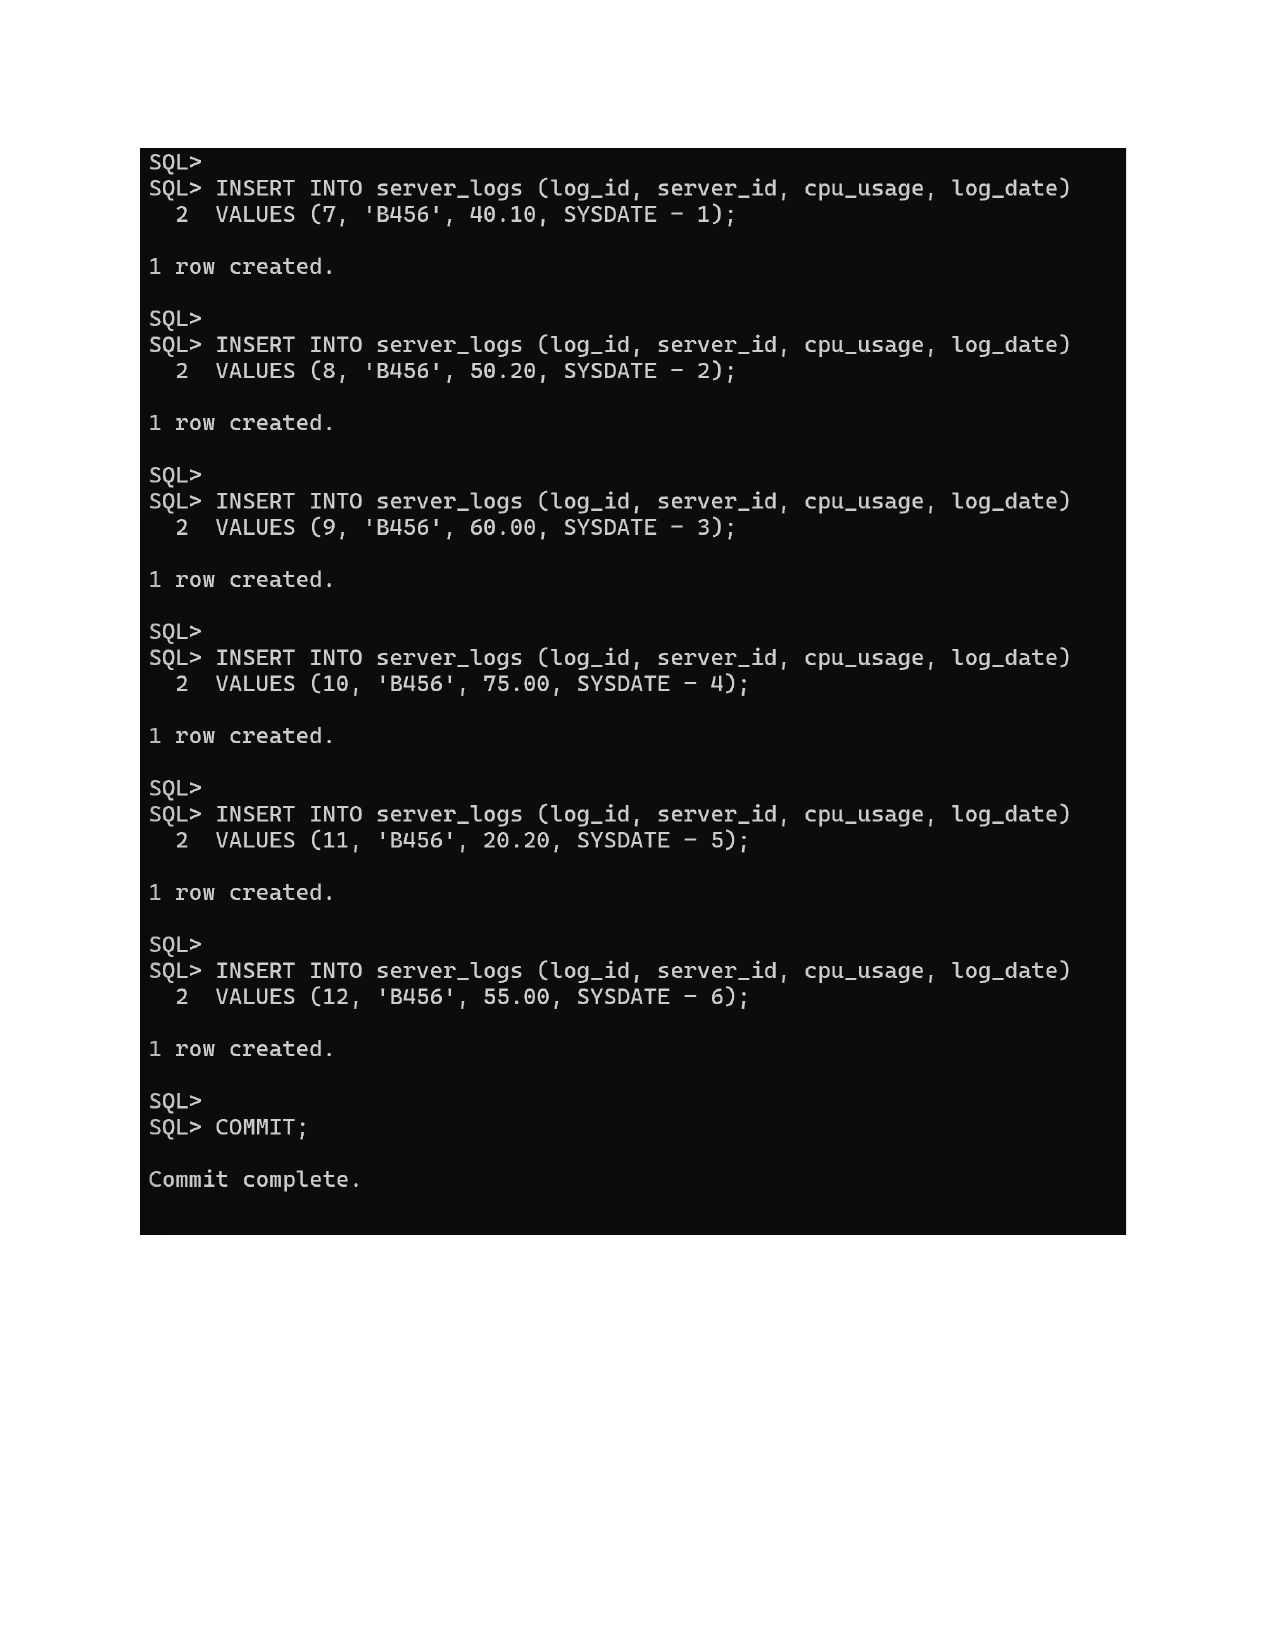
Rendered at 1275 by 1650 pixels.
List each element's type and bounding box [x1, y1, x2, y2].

picture [140, 148, 1127, 1235]
